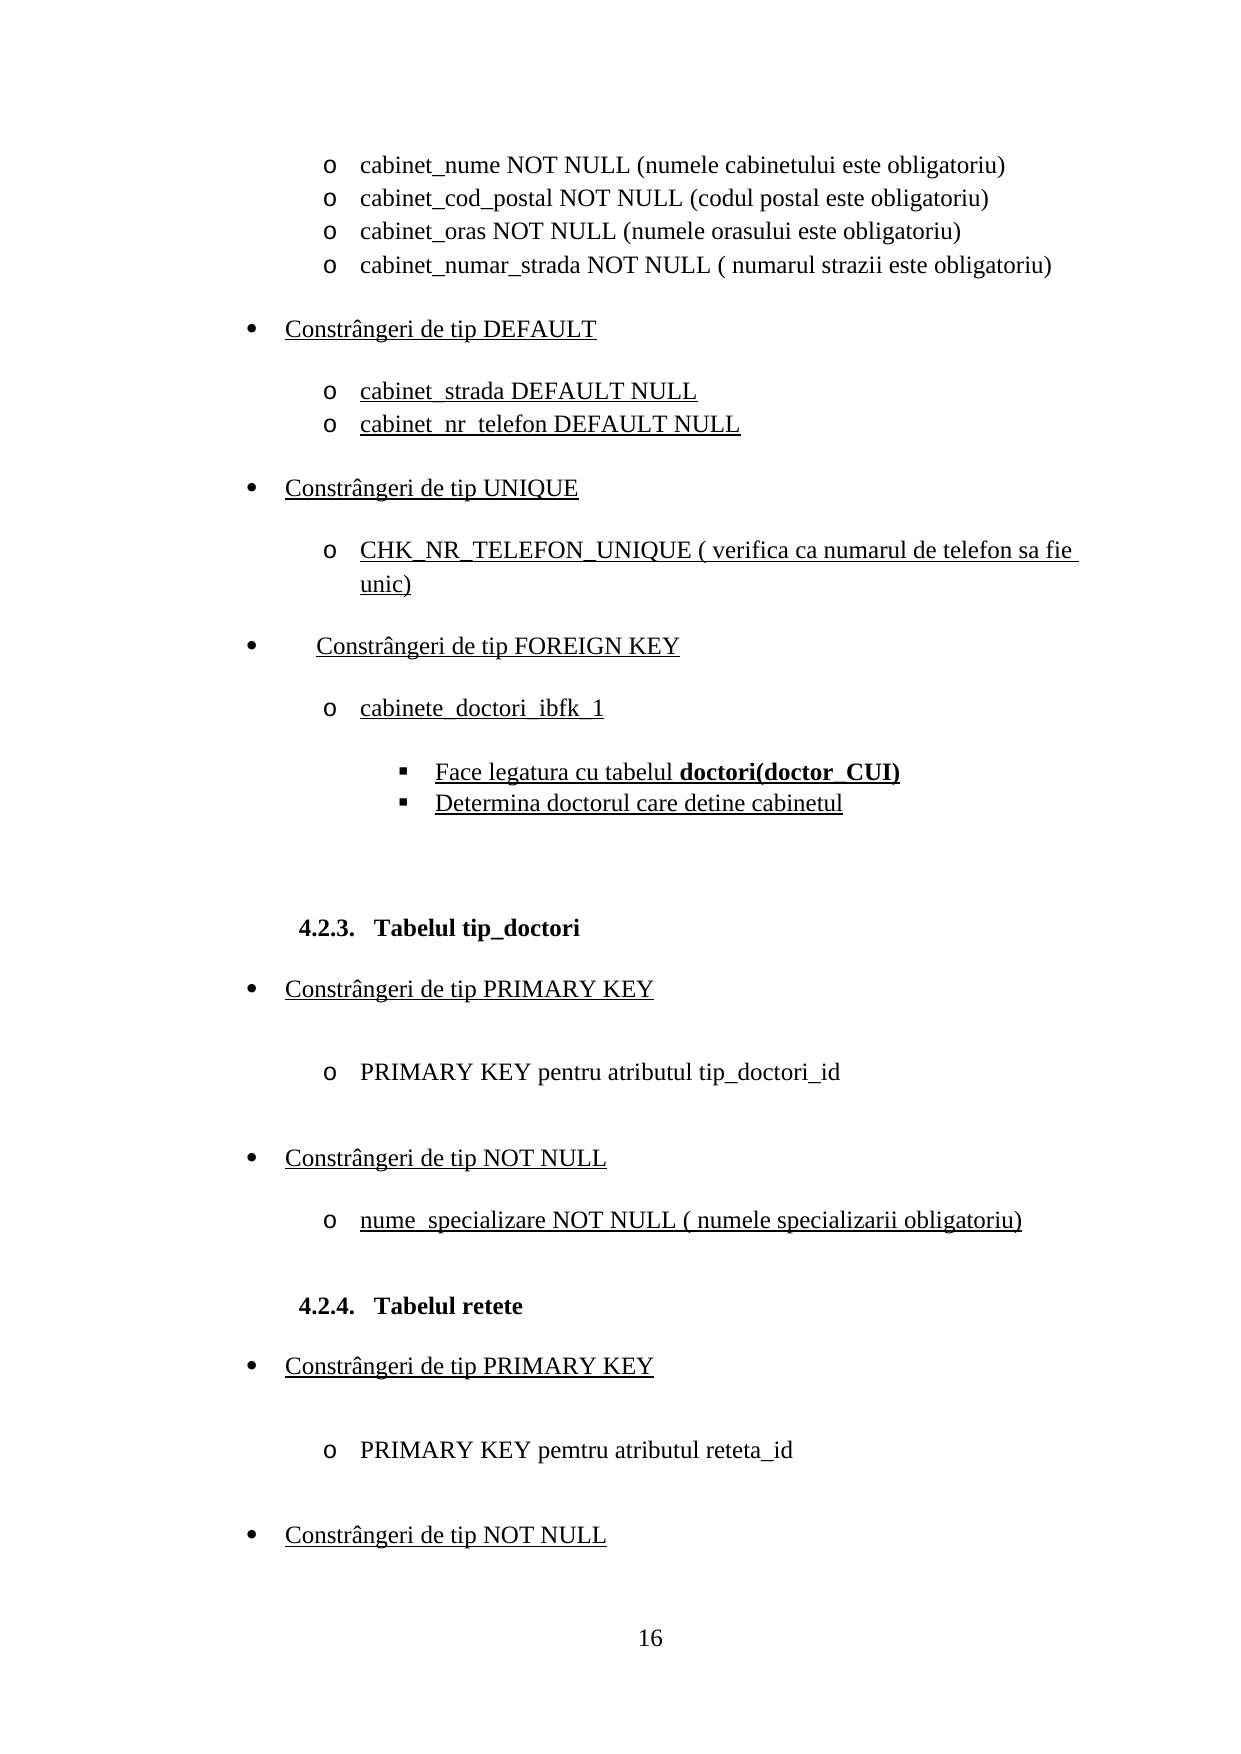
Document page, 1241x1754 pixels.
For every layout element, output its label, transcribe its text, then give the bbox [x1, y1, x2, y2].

list nume_specializare NOT NULL ( numele specializarii obligatoriu) [322, 1205, 1090, 1236]
list PRIMARY KEY pemtru atributul reteta_id [322, 1435, 1090, 1466]
list cabinet_nr_telefon DEFAULT NULL [322, 409, 1090, 440]
list cabinet_nume NOT NULL (numele cabinetului este obligatoriu) [322, 150, 1090, 181]
list Determina doctorul care detine cabinetul [397, 788, 1090, 817]
list cabinet_oras NOT NULL (numele orasului este obligatoriu) [322, 216, 1090, 247]
list cabinete_doctori_ibfk_1 [322, 693, 1090, 724]
list PRIMARY KEY pentru atributul tip_doctori_id [322, 1057, 1090, 1088]
list Constrângeri de tip NOT NULL [247, 1521, 1090, 1549]
list Constrângeri de tip FOREIGN KEY [247, 631, 1090, 659]
list Constrângeri de tip PRIMARY KEY [247, 1351, 1090, 1380]
list Face legatura cu tabelul doctori(doctor_CUI) [397, 757, 1090, 786]
subtitle Tabelul retete [299, 1291, 1090, 1320]
list Constrângeri de tip UNIQUE [247, 473, 1090, 502]
list Constrângeri de tip DEFAULT [247, 314, 1090, 343]
subtitle Tabelul tip_doctori [299, 913, 1090, 942]
list cabinet_strada DEFAULT NULL [322, 376, 1090, 407]
list cabinet_numar_strada NOT NULL ( numarul strazii este obligatoriu) [322, 250, 1090, 281]
list CHK_NR_TELEFON_UNIQUE ( verifica ca numarul de telefon sa fie unic) [322, 536, 1090, 597]
list Constrângeri de tip PRIMARY KEY [247, 974, 1090, 1003]
list cabinet_cod_postal NOT NULL (codul postal este obligatoriu) [322, 183, 1090, 214]
list Constrângeri de tip NOT NULL [247, 1143, 1090, 1172]
